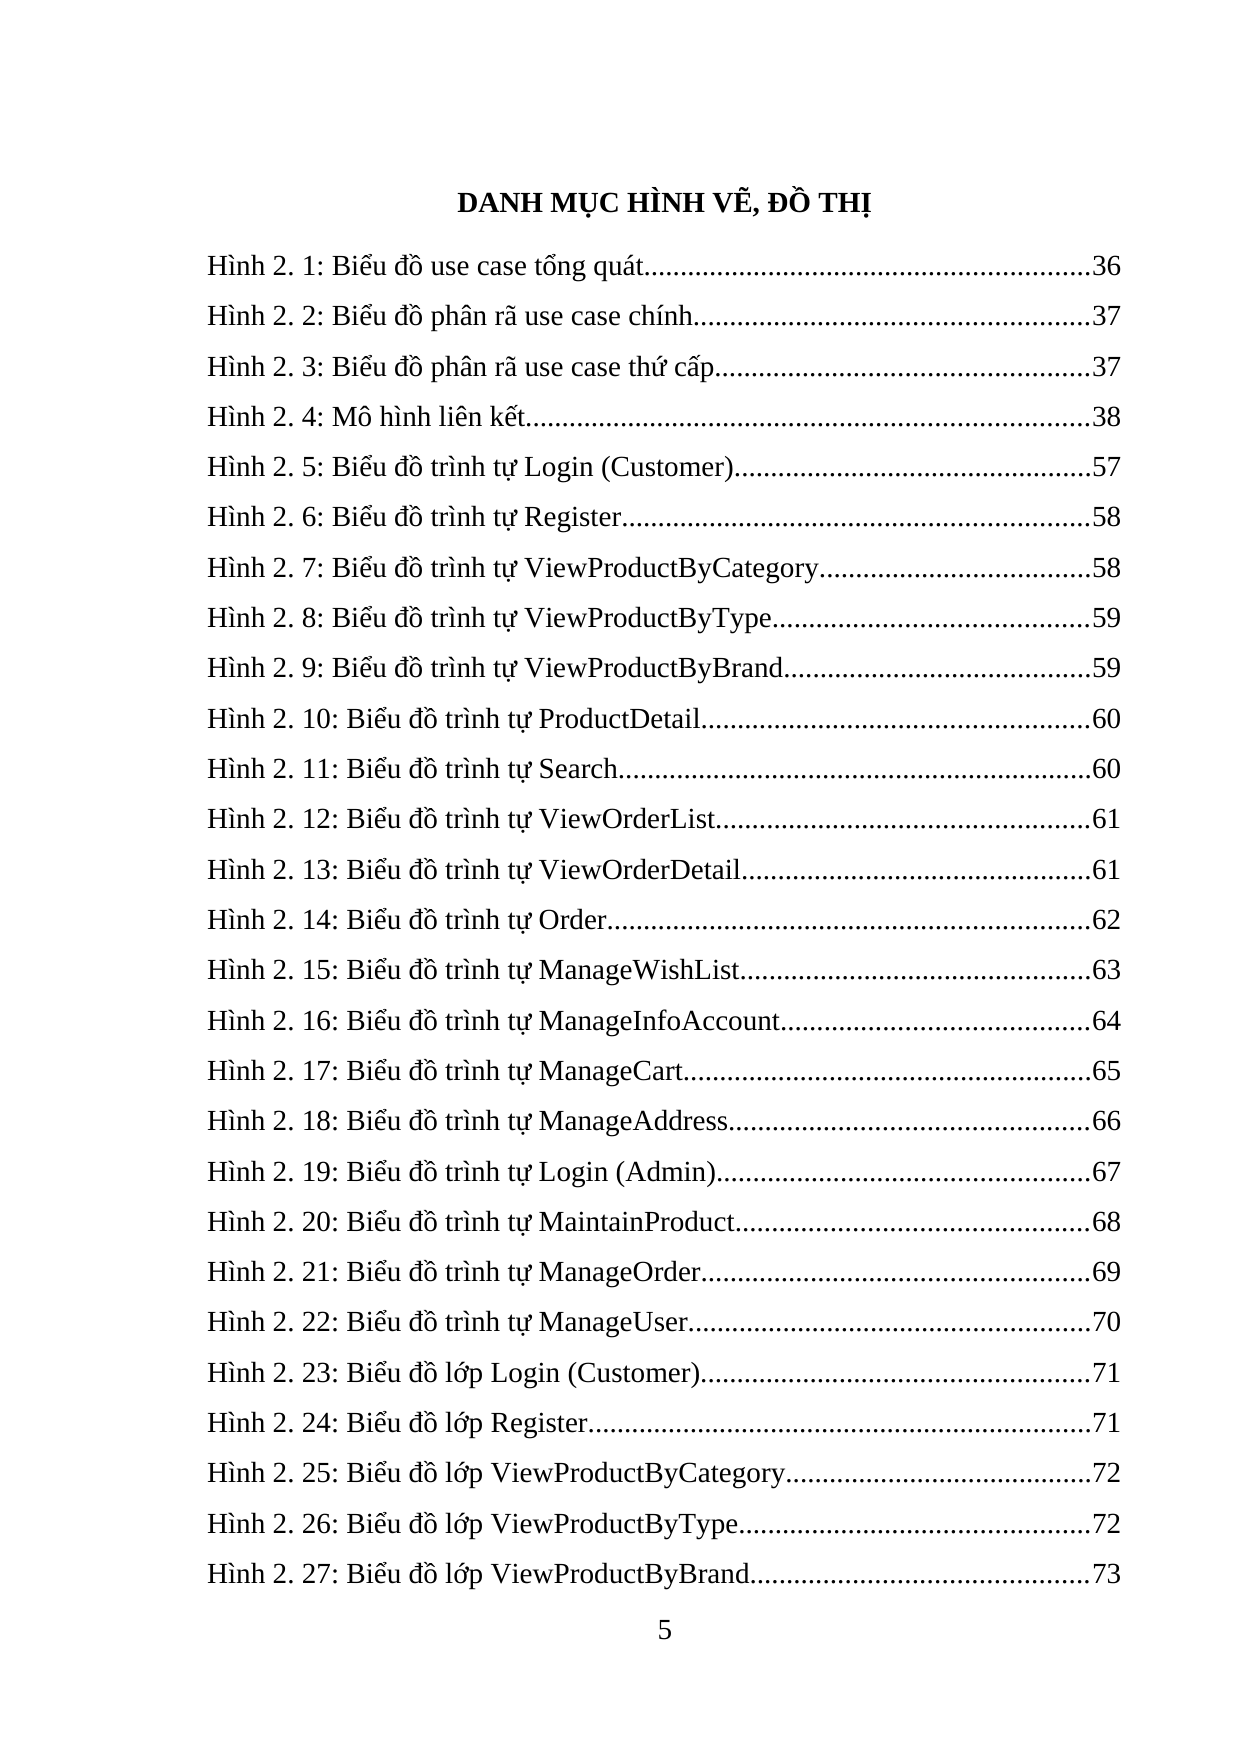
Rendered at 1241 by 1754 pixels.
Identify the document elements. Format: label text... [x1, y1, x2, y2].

text Hình 2. 15: Biểu đồ trình tự ManageWishList 63 [207, 952, 1122, 986]
text Hình 2. 9: Biểu đồ trình tự ViewProductByBrand 59 [207, 651, 1122, 684]
text Hình 2. 4: Mô hình liên kết 38 [207, 399, 1122, 432]
text Hình 2. 26: Biểu đồ lớp ViewProductByType 72 [207, 1506, 1122, 1539]
text Hình 2. 16: Biểu đồ trình tự ManageInfoAccount 64 [207, 1003, 1122, 1036]
text Hình 2. 23: Biểu đồ lớp Login (Customer) 71 [207, 1355, 1122, 1388]
text Hình 2. 2: Biểu đồ phân rã use case chính 37 [207, 298, 1122, 332]
text Hình 2. 3: Biểu đồ phân rã use case thứ cấp 37 [207, 349, 1122, 382]
text Hình 2. 1: Biểu đồ use case tổng quát 36 [207, 248, 1122, 282]
text Hình 2. 21: Biểu đồ trình tự ManageOrder 69 [207, 1254, 1122, 1288]
text Hình 2. 11: Biểu đồ trình tự Search 60 [207, 751, 1122, 785]
text Hình 2. 25: Biểu đồ lớp ViewProductByCategory 72 [207, 1456, 1122, 1489]
text Hình 2. 5: Biểu đồ trình tự Login (Customer) 57 [207, 449, 1122, 483]
subtitle DANH MỤC HÌNH VẼ, ĐỒ THỊ [207, 185, 1122, 219]
text Hình 2. 18: Biểu đồ trình tự ManageAddress 66 [207, 1103, 1122, 1137]
text Hình 2. 20: Biểu đồ trình tự MaintainProduct 68 [207, 1204, 1122, 1237]
text Hình 2. 24: Biểu đồ lớp Register 71 [207, 1405, 1122, 1439]
text Hình 2. 27: Biểu đồ lớp ViewProductByBrand 73 [207, 1556, 1122, 1590]
text Hình 2. 8: Biểu đồ trình tự ViewProductByType 59 [207, 600, 1122, 634]
text Hình 2. 22: Biểu đồ trình tự ManageUser 70 [207, 1304, 1122, 1338]
text Hình 2. 6: Biểu đồ trình tự Register 58 [207, 499, 1122, 533]
text Hình 2. 7: Biểu đồ trình tự ViewProductByCategory 58 [207, 550, 1122, 583]
text Hình 2. 13: Biểu đồ trình tự ViewOrderDetail 61 [207, 852, 1122, 885]
text Hình 2. 14: Biểu đồ trình tự Order 62 [207, 902, 1122, 936]
text Hình 2. 12: Biểu đồ trình tự ViewOrderList 61 [207, 801, 1122, 835]
text Hình 2. 19: Biểu đồ trình tự Login (Admin) 67 [207, 1154, 1122, 1187]
text Hình 2. 10: Biểu đồ trình tự ProductDetail 60 [207, 701, 1122, 734]
text Hình 2. 17: Biểu đồ trình tự ManageCart 65 [207, 1053, 1122, 1087]
